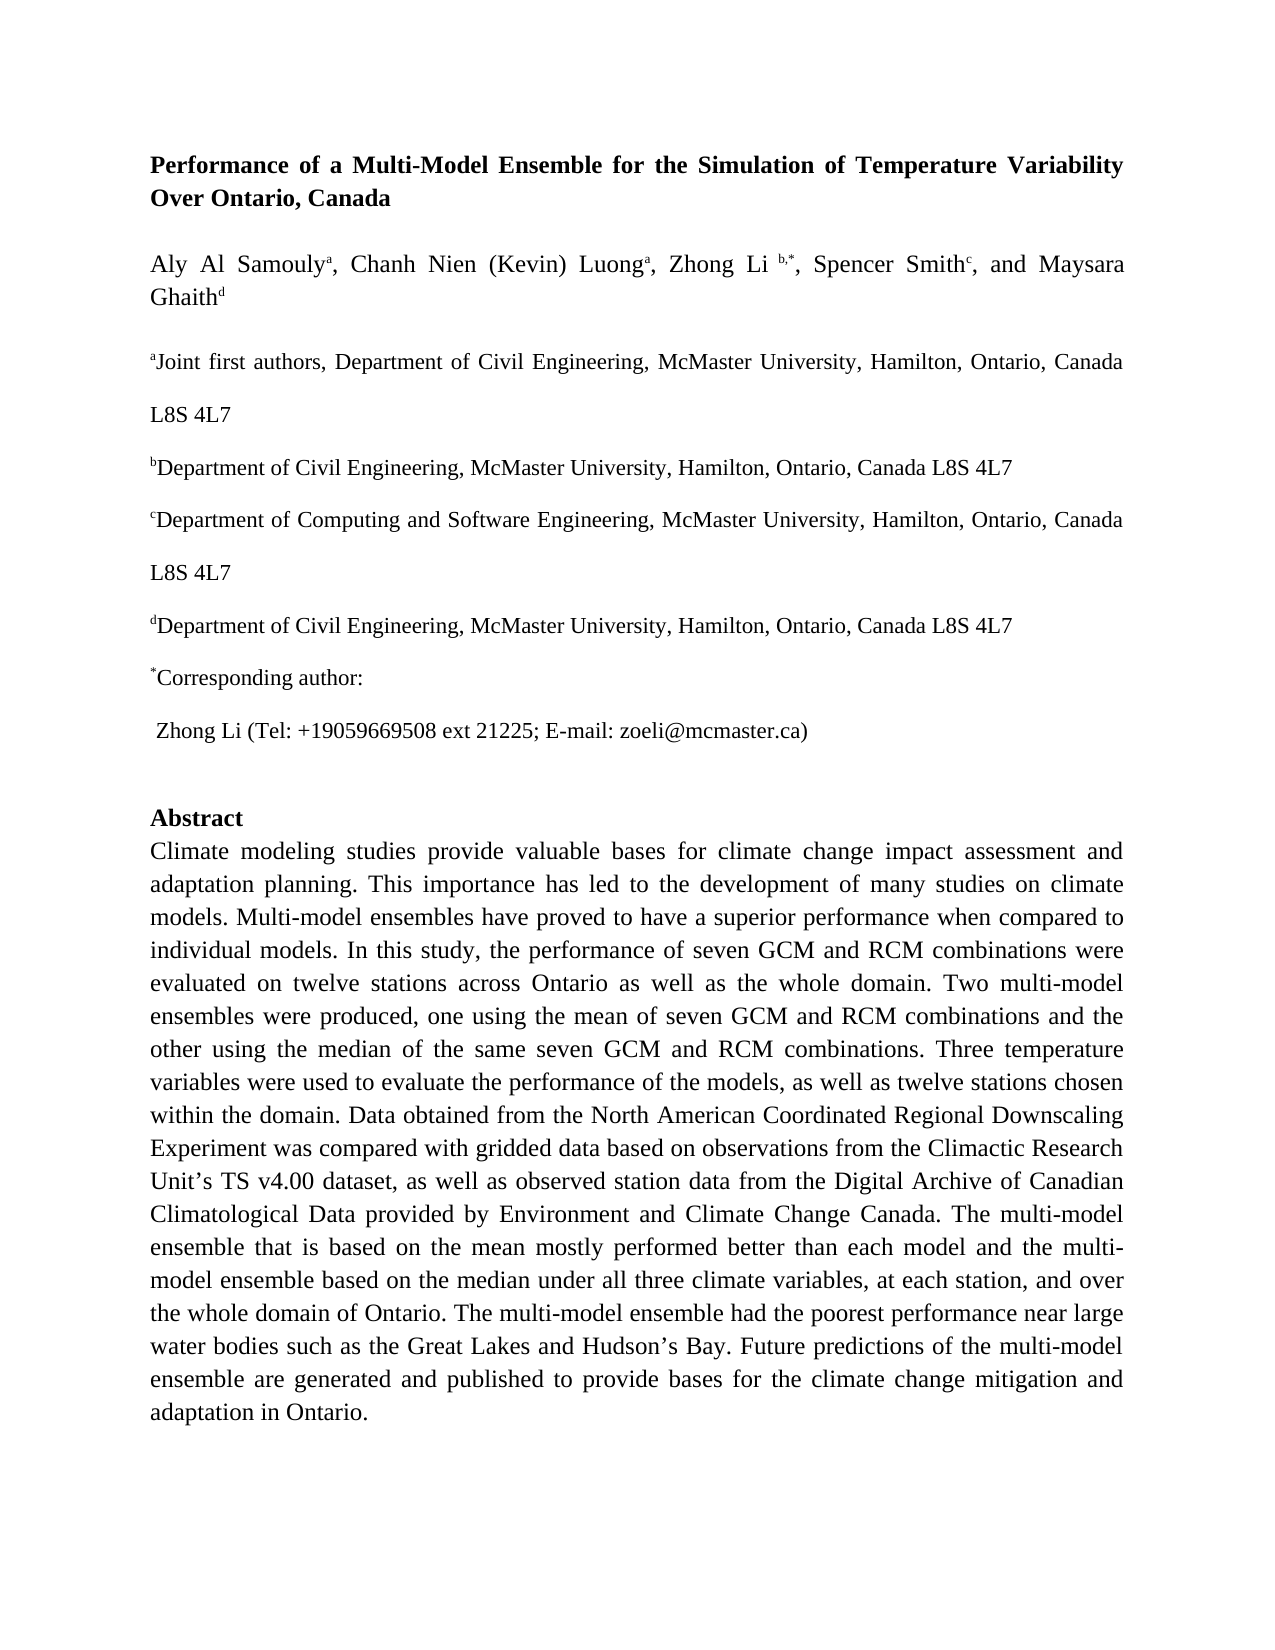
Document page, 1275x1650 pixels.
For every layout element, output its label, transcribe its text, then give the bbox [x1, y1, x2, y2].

text *Corresponding author: [150, 664, 1125, 691]
text Climate modeling studies provide valuable bases for climate change impact assessment and adaptation planning. This importance has led to the development of many studies on climate models. Multi-model ensembles have proved to have a superior performance when compared to individual models. In this study, the performance of seven GCM and RCM combinations were evaluated on twelve stations across Ontario as well as the whole domain. Two multi-model ensembles were produced, one using the mean of seven GCM and RCM combinations and the other using the median of the same seven GCM and RCM combinations. Three temperature variables were used to evaluate the performance of the models, as well as twelve stations chosen within the domain. Data obtained from the North American Coordinated Regional Downscaling Experiment was compared with gridded data based on observations from the Climactic Research Unit’s TS v4.00 dataset, as well as observed station data from the Digital Archive of Canadian Climatological Data provided by Environment and Climate Change Canada. The multi-model ensemble that is based on the mean mostly performed better than each model and the multi-model ensemble based on the median under all three climate variables, at each station, and over the whole domain of Ontario. The multi-model ensemble had the poorest performance near large water bodies such as the Great Lakes and Hudson’s Bay. Future predictions of the multi-model ensemble are generated and published to provide bases for the climate change mitigation and adaptation in Ontario. [150, 836, 1125, 1426]
text cDepartment of Computing and Software Engineering, McMaster University, Hamilton, Ontario, Canada L8S 4L7 [150, 506, 1125, 585]
text aJoint first authors, Department of Civil Engineering, McMaster University, Hamilton, Ontario, Canada L8S 4L7 [150, 348, 1125, 427]
text dDepartment of Civil Engineering, McMaster University, Hamilton, Ontario, Canada L8S 4L7 [150, 612, 1125, 638]
text Zhong Li (Tel: +19059669508 ext 21225; E-mail: zoeli@mcmaster.ca) [150, 717, 1125, 743]
text bDepartment of Civil Engineering, McMaster University, Hamilton, Ontario, Canada L8S 4L7 [150, 453, 1125, 480]
text Aly Al Samoulya, Chanh Nien (Kevin) Luonga, Zhong Li b,*, Spencer Smithc, and Maysara Ghaithd [150, 249, 1125, 311]
subtitle Abstract [150, 803, 1125, 832]
text Performance of a Multi-Model Ensemble for the Simulation of Temperature Variability Over Ontario, Canada [150, 150, 1125, 212]
